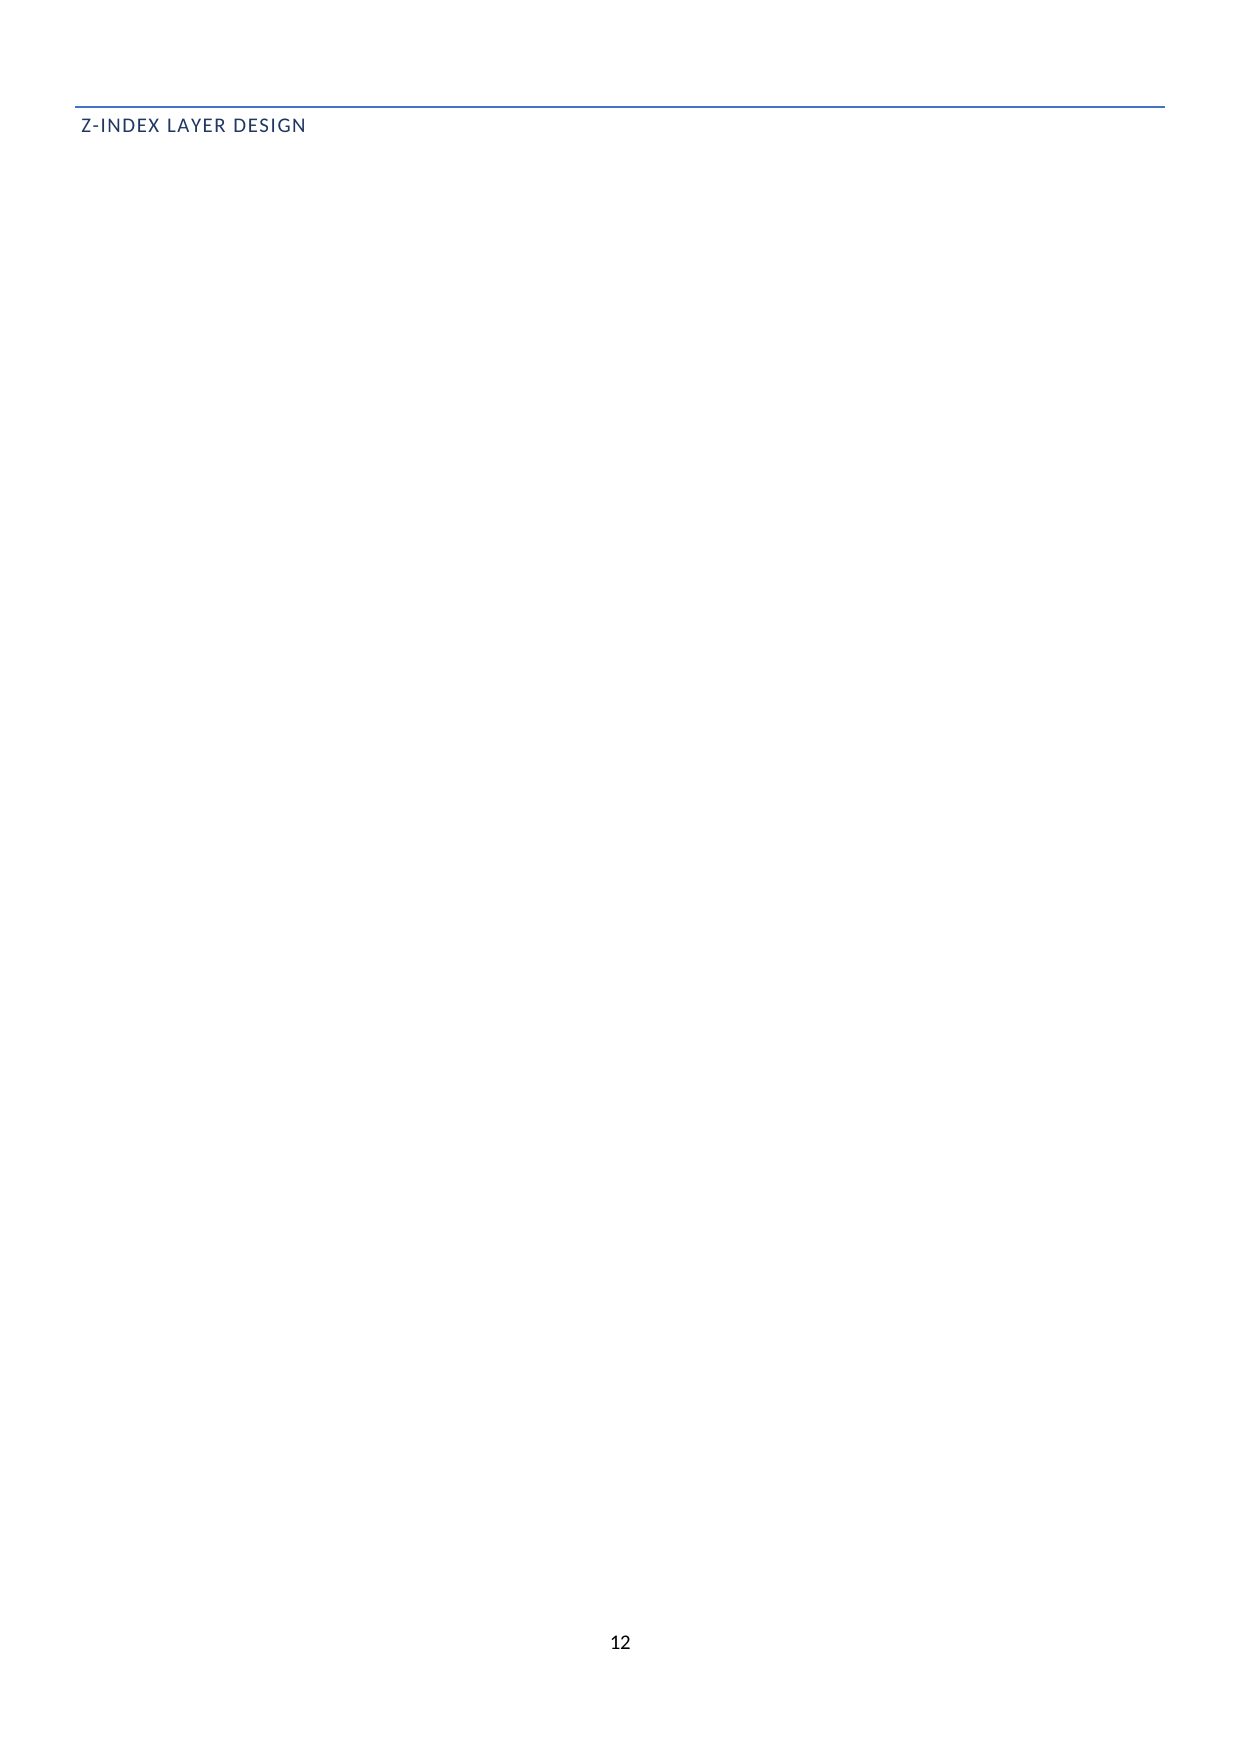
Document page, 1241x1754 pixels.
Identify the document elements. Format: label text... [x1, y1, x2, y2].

subtitle Z-Index layer design [75, 108, 1165, 137]
